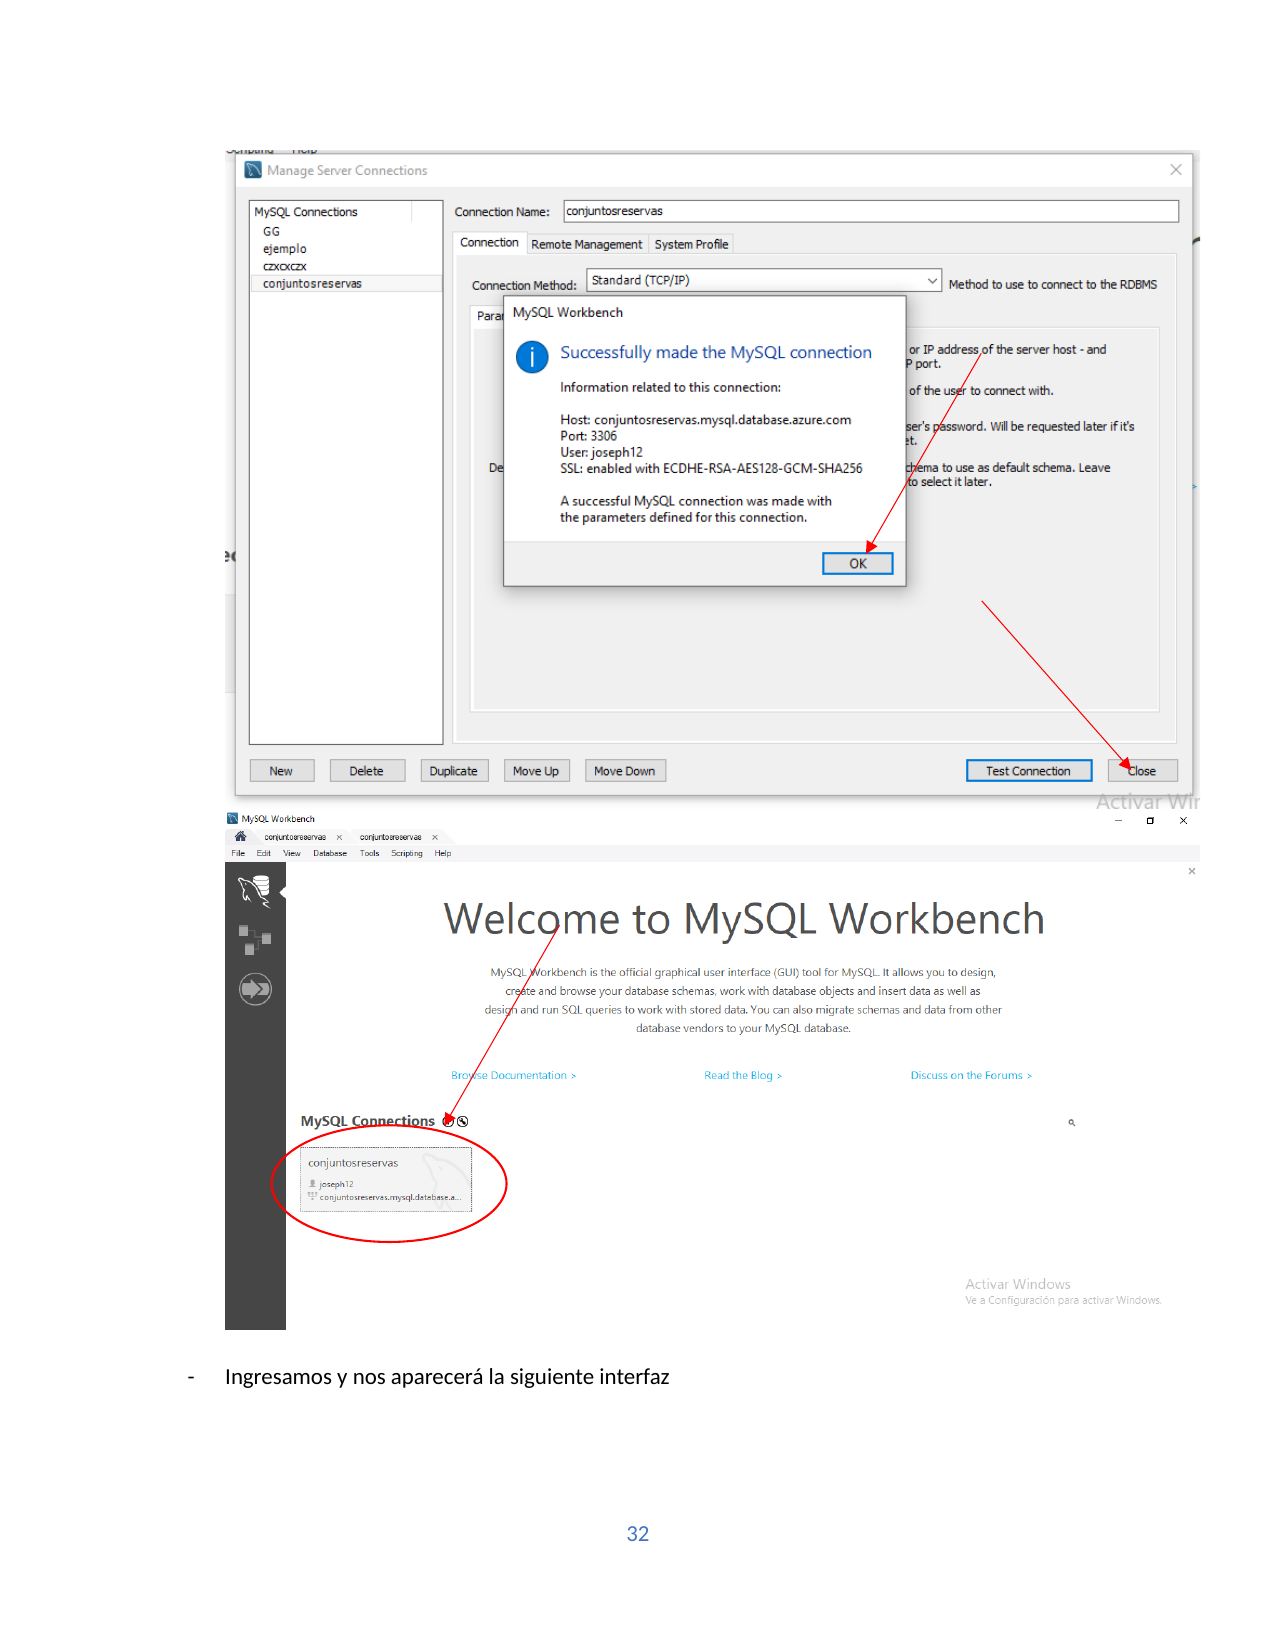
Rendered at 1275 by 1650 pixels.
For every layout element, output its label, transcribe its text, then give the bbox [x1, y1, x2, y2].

list Ingresamos y nos aparecerá la siguiente interfaz [187, 1362, 1125, 1390]
picture [225, 810, 1200, 1330]
picture [225, 150, 1200, 809]
